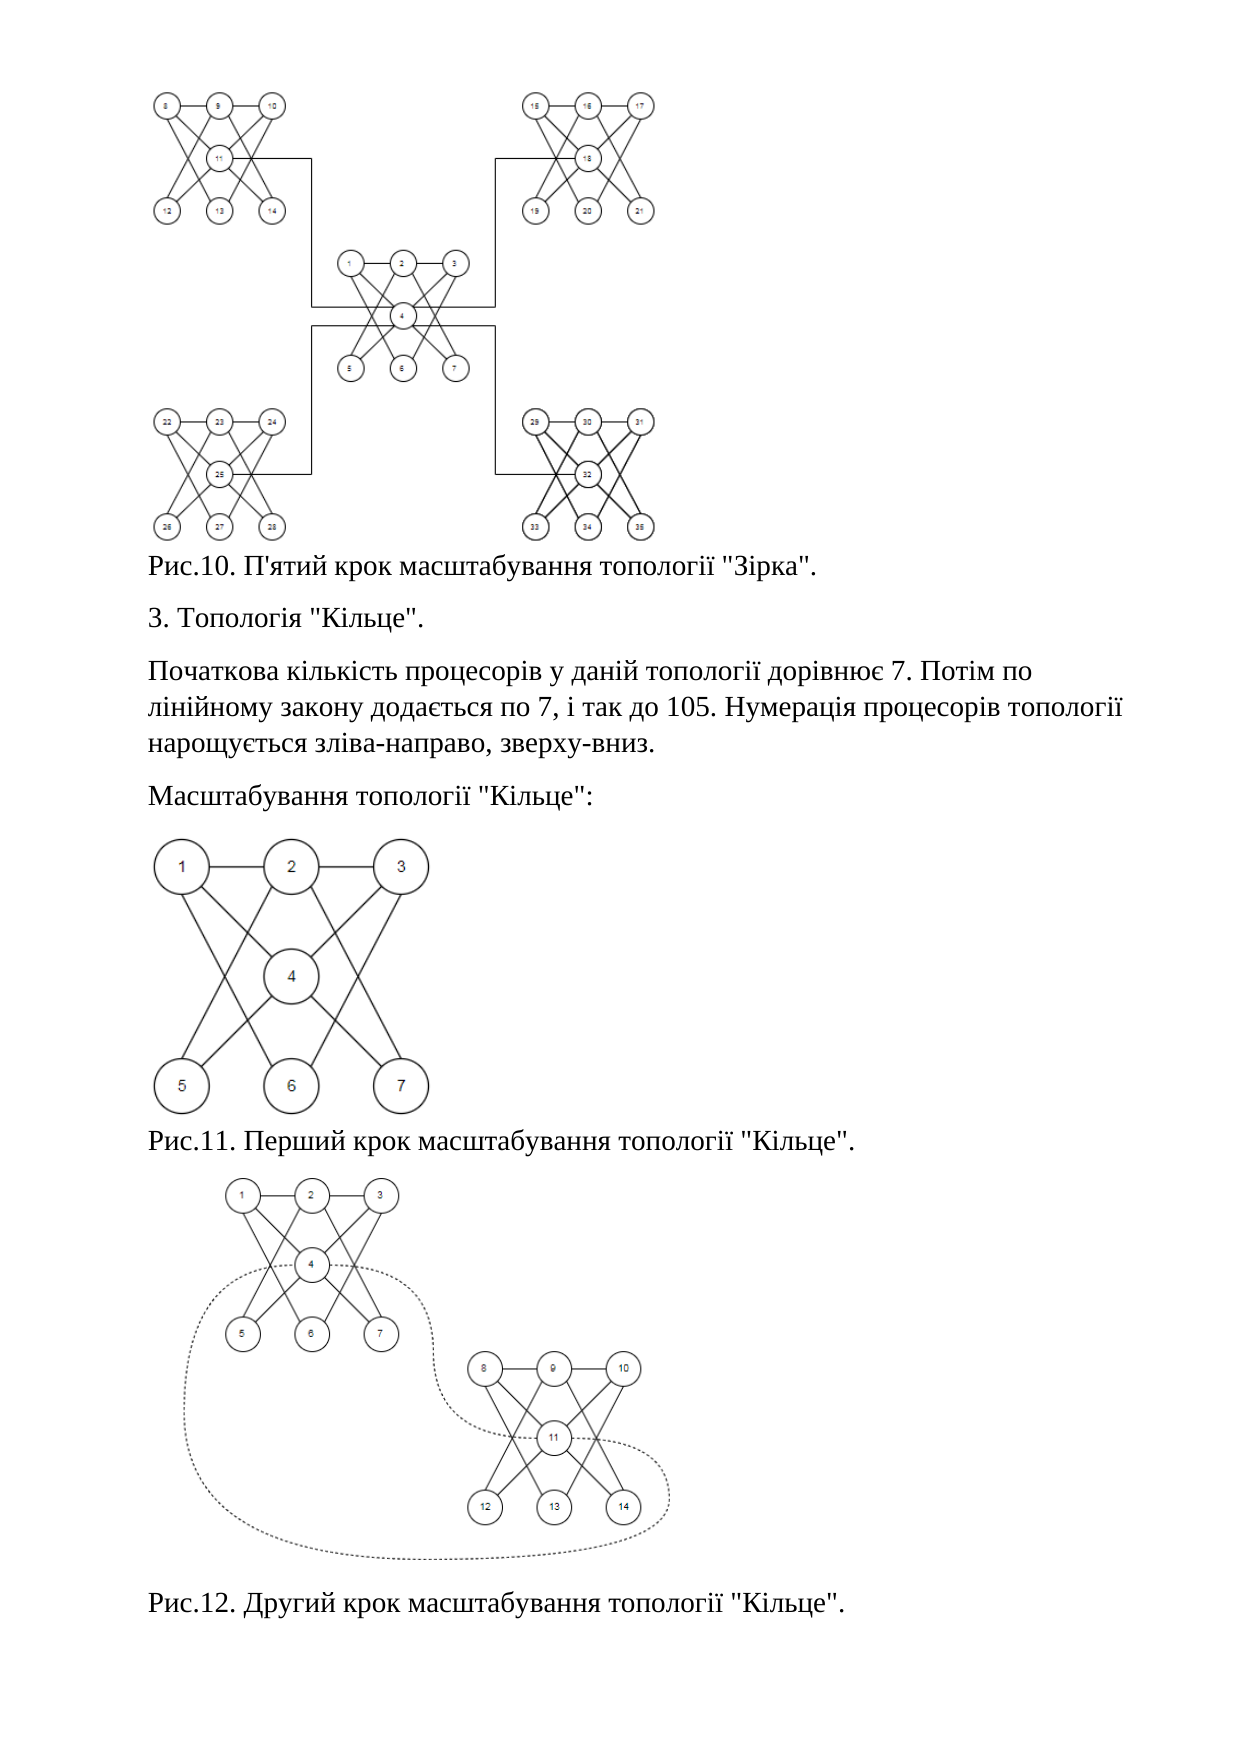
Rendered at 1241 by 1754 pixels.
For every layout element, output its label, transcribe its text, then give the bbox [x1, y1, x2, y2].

picture [147, 831, 436, 1121]
text Початкова кількість процесорів у даній топології дорівнює 7. Потім по лінійному закону додається по 7, і так до 105. Нумерація процесорів топології нарощується зліва-направо, зверху-вниз. [148, 653, 1152, 759]
text Рис.12. Другий крок масштабування топології "Кільце". [148, 1585, 1152, 1618]
text 3. Топологія "Кільце". [148, 600, 1152, 634]
picture [147, 1175, 682, 1566]
text Масштабування топології "Кільце": [148, 778, 1152, 812]
picture [147, 88, 660, 545]
